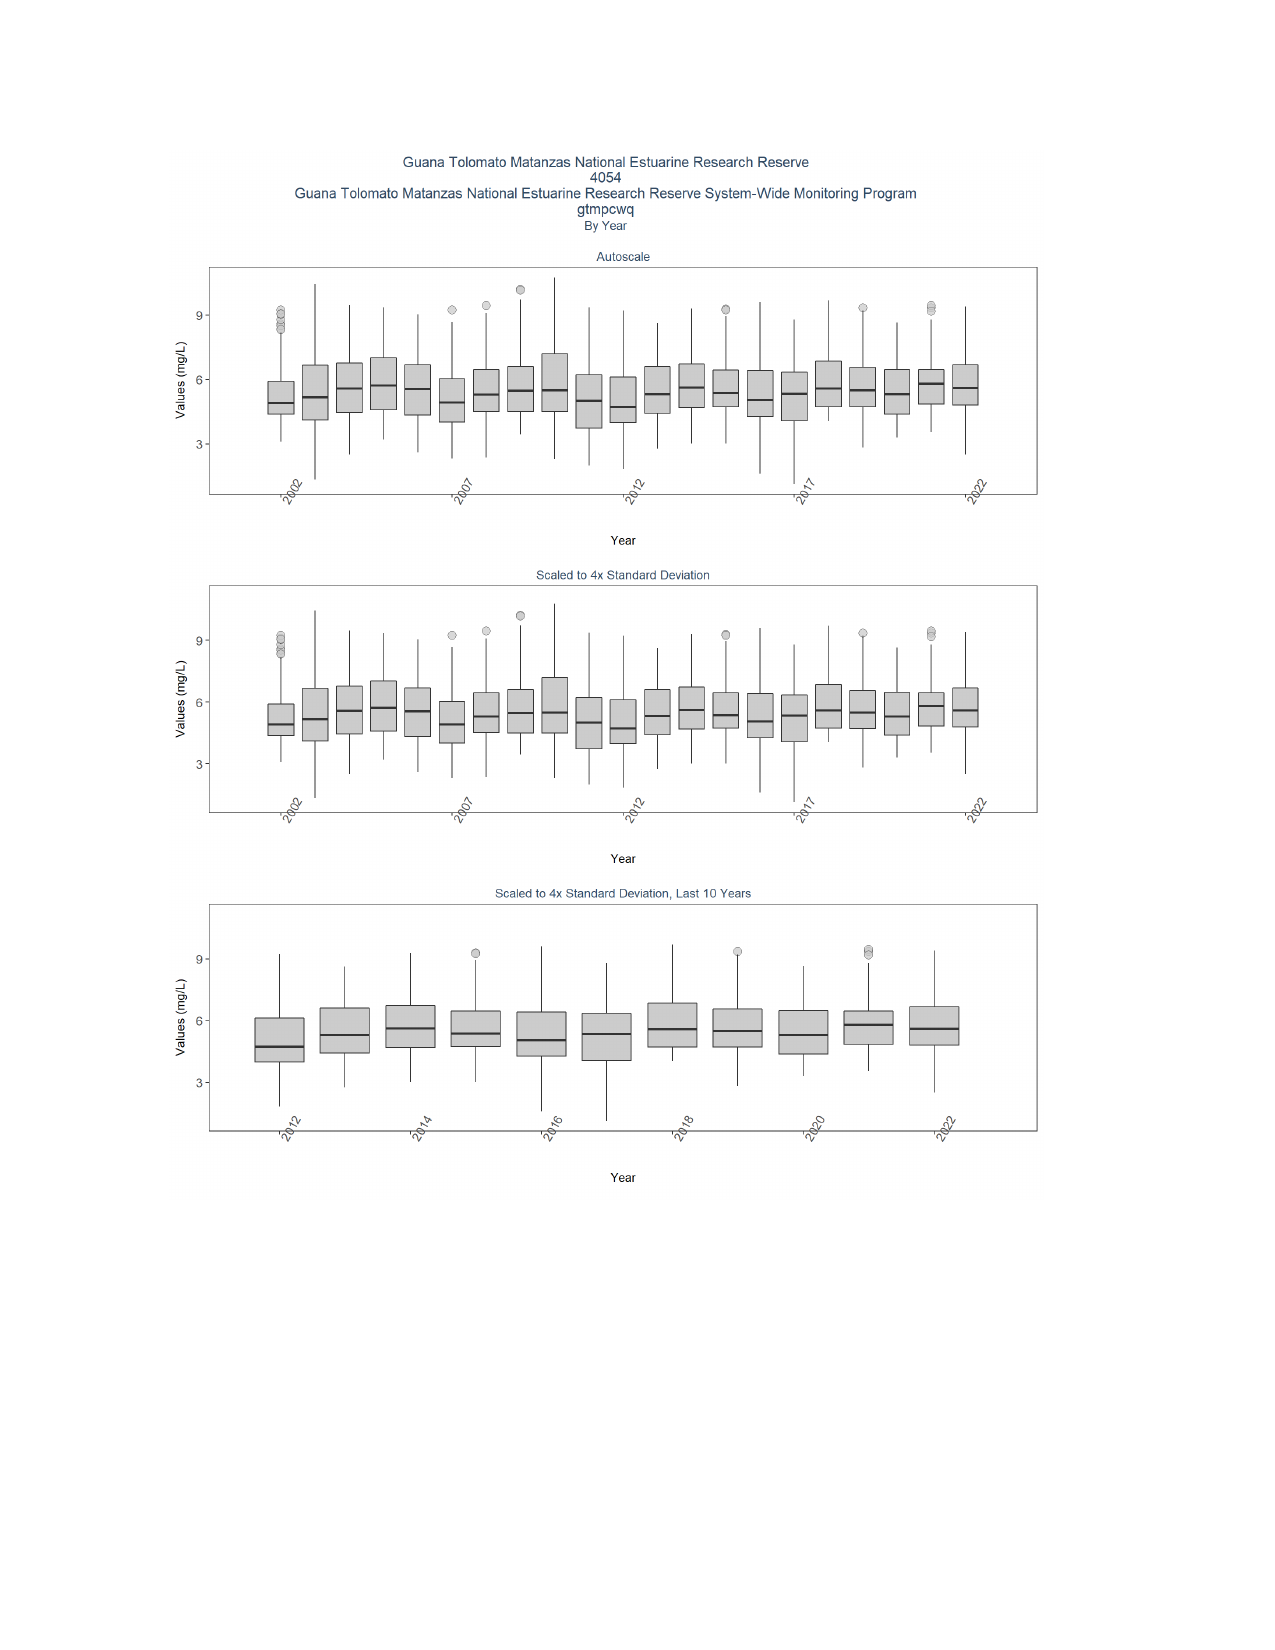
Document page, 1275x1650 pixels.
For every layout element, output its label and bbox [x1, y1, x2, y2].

picture [168, 150, 1044, 1200]
